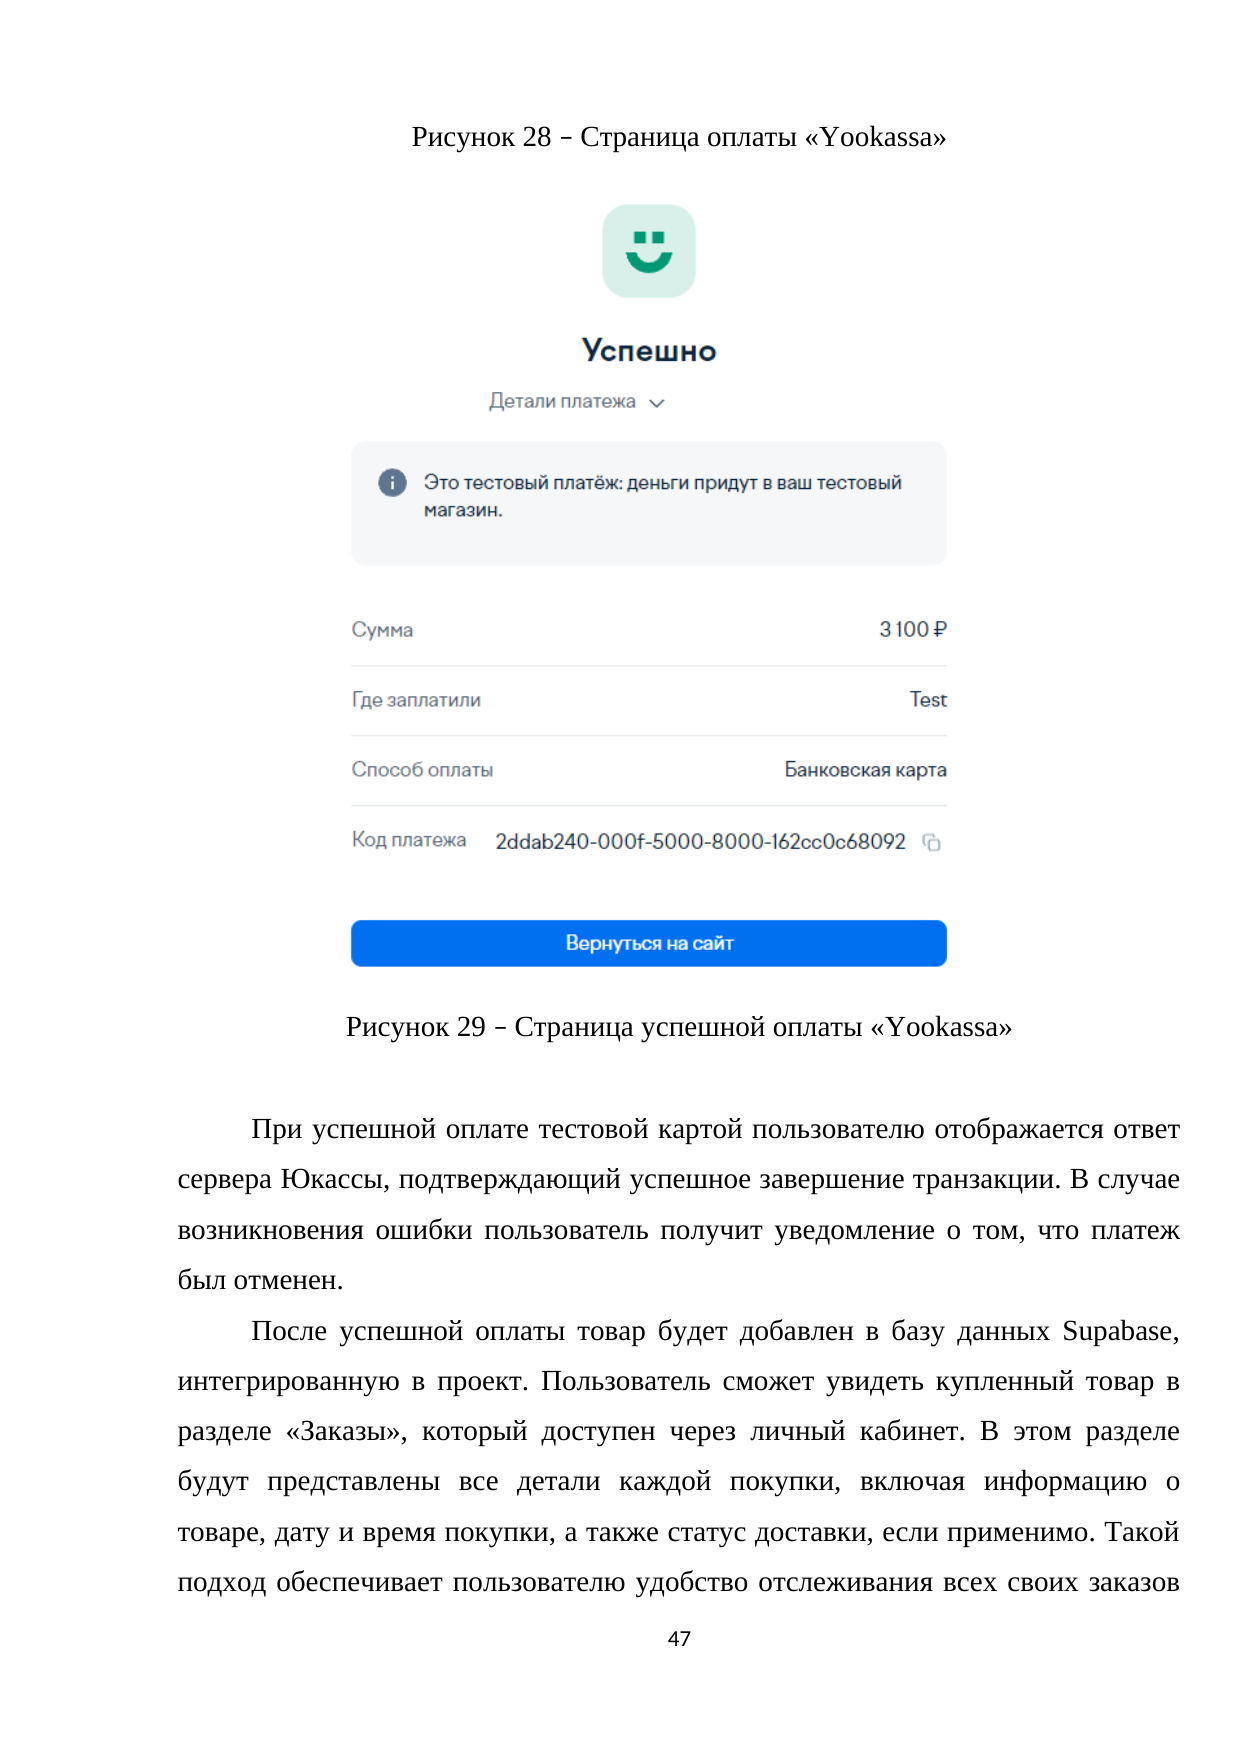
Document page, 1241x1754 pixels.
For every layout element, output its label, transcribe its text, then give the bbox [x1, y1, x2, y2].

picture [293, 171, 1065, 994]
text При успешной оплате тестовой картой пользователю отображается ответ сервера Юкассы, подтверждающий успешное завершение транзакции. В случае возникновения ошибки пользователь получит уведомление о том, что платеж был отменен. [177, 1111, 1181, 1296]
text Рисунок 29 – Страница успешной оплаты «Yookassa» [177, 1008, 1181, 1043]
text Рисунок 28 – Страница оплаты «Yookassa» [177, 118, 1181, 154]
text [177, 1313, 1181, 1598]
